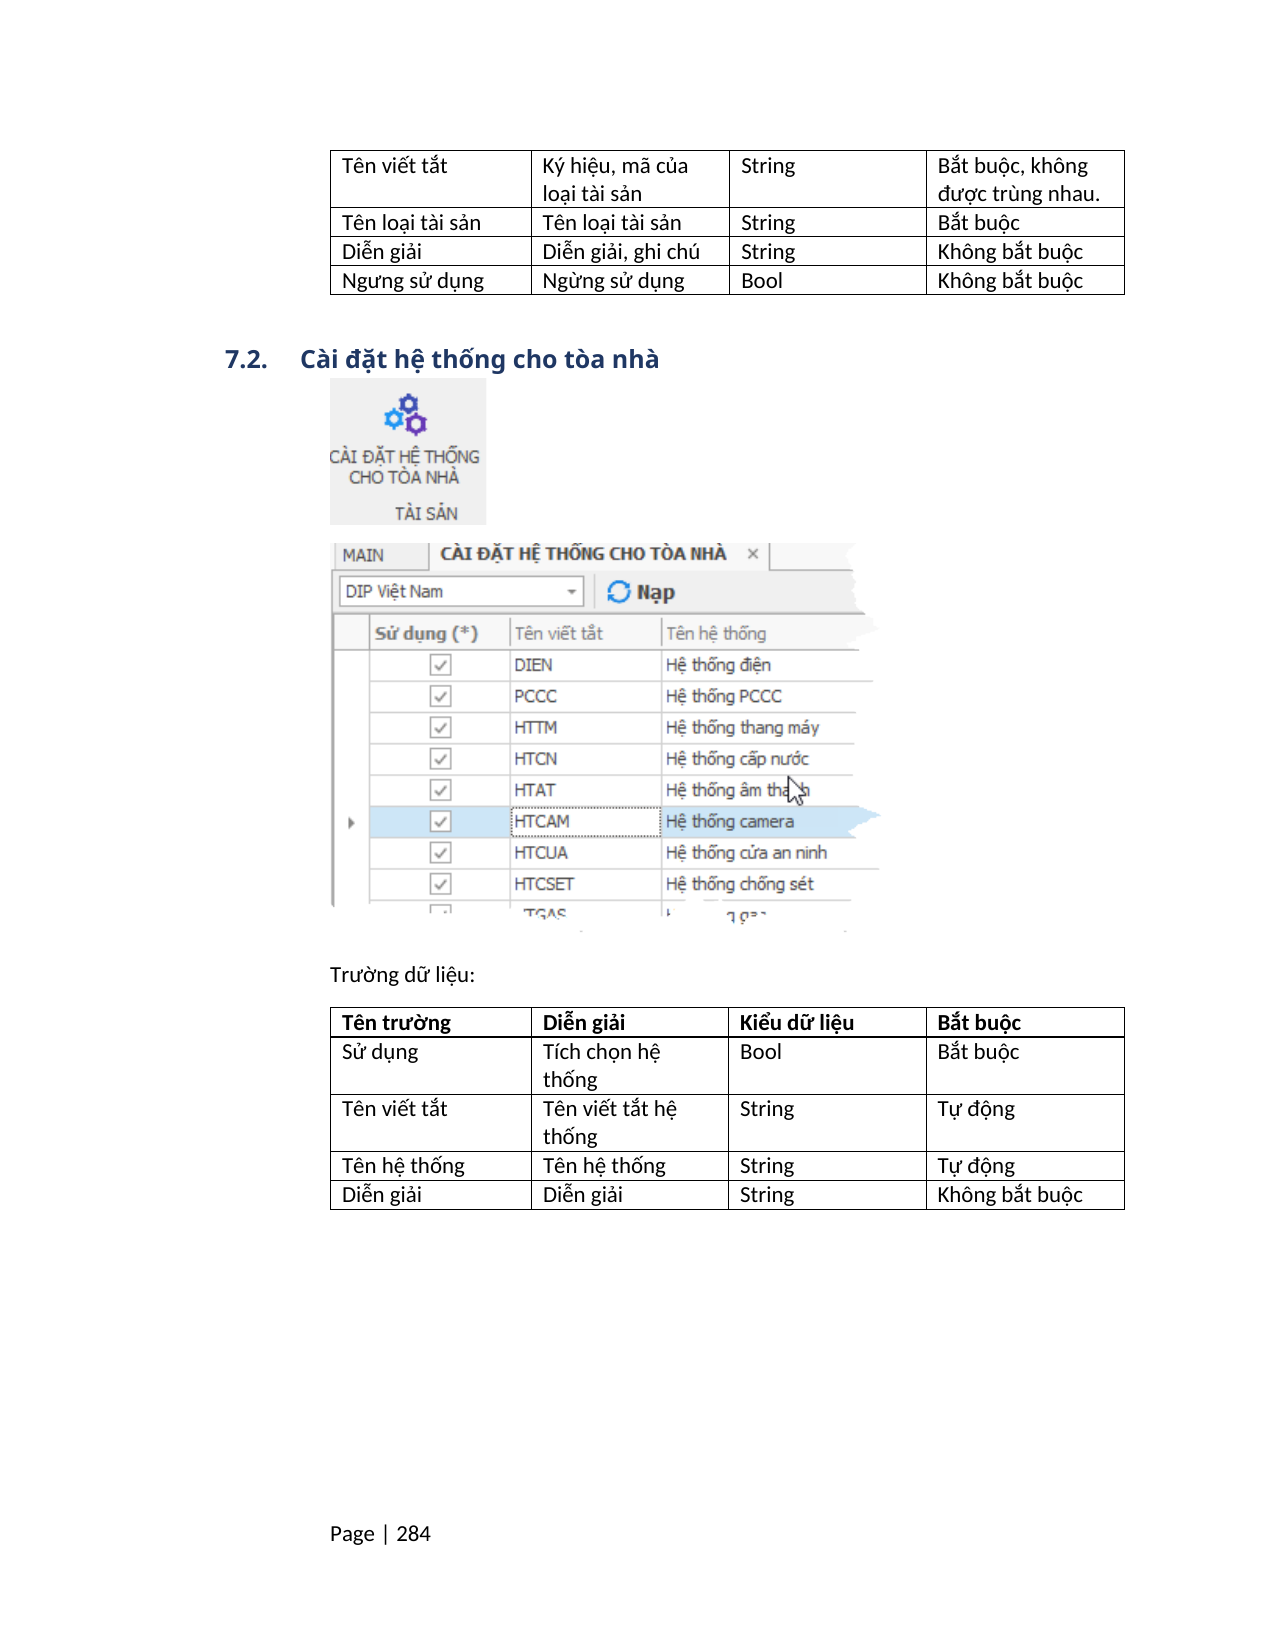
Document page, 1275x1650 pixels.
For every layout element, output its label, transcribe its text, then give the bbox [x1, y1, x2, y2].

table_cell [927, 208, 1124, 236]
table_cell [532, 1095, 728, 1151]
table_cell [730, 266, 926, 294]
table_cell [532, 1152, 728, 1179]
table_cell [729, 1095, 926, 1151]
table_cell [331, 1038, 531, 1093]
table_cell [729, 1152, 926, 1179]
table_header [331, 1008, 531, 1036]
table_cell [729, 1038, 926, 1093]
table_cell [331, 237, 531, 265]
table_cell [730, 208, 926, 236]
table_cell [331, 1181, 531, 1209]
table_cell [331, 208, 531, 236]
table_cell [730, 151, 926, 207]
subtitle Cài đặt hệ thống cho tòa nhà [225, 342, 1125, 376]
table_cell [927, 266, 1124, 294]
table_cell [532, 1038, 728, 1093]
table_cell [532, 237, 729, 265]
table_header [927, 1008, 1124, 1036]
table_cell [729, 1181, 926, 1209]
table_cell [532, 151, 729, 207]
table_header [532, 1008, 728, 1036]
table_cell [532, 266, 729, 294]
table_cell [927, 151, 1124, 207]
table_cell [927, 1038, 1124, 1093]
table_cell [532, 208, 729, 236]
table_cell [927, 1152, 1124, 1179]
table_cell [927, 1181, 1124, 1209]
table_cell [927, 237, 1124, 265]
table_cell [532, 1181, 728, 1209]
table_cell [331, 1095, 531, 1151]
picture [330, 543, 894, 942]
picture [330, 378, 487, 525]
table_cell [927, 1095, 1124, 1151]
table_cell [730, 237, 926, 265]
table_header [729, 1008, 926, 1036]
text Trường dữ liệu: [330, 960, 1125, 988]
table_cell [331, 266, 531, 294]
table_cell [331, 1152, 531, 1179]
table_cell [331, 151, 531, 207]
